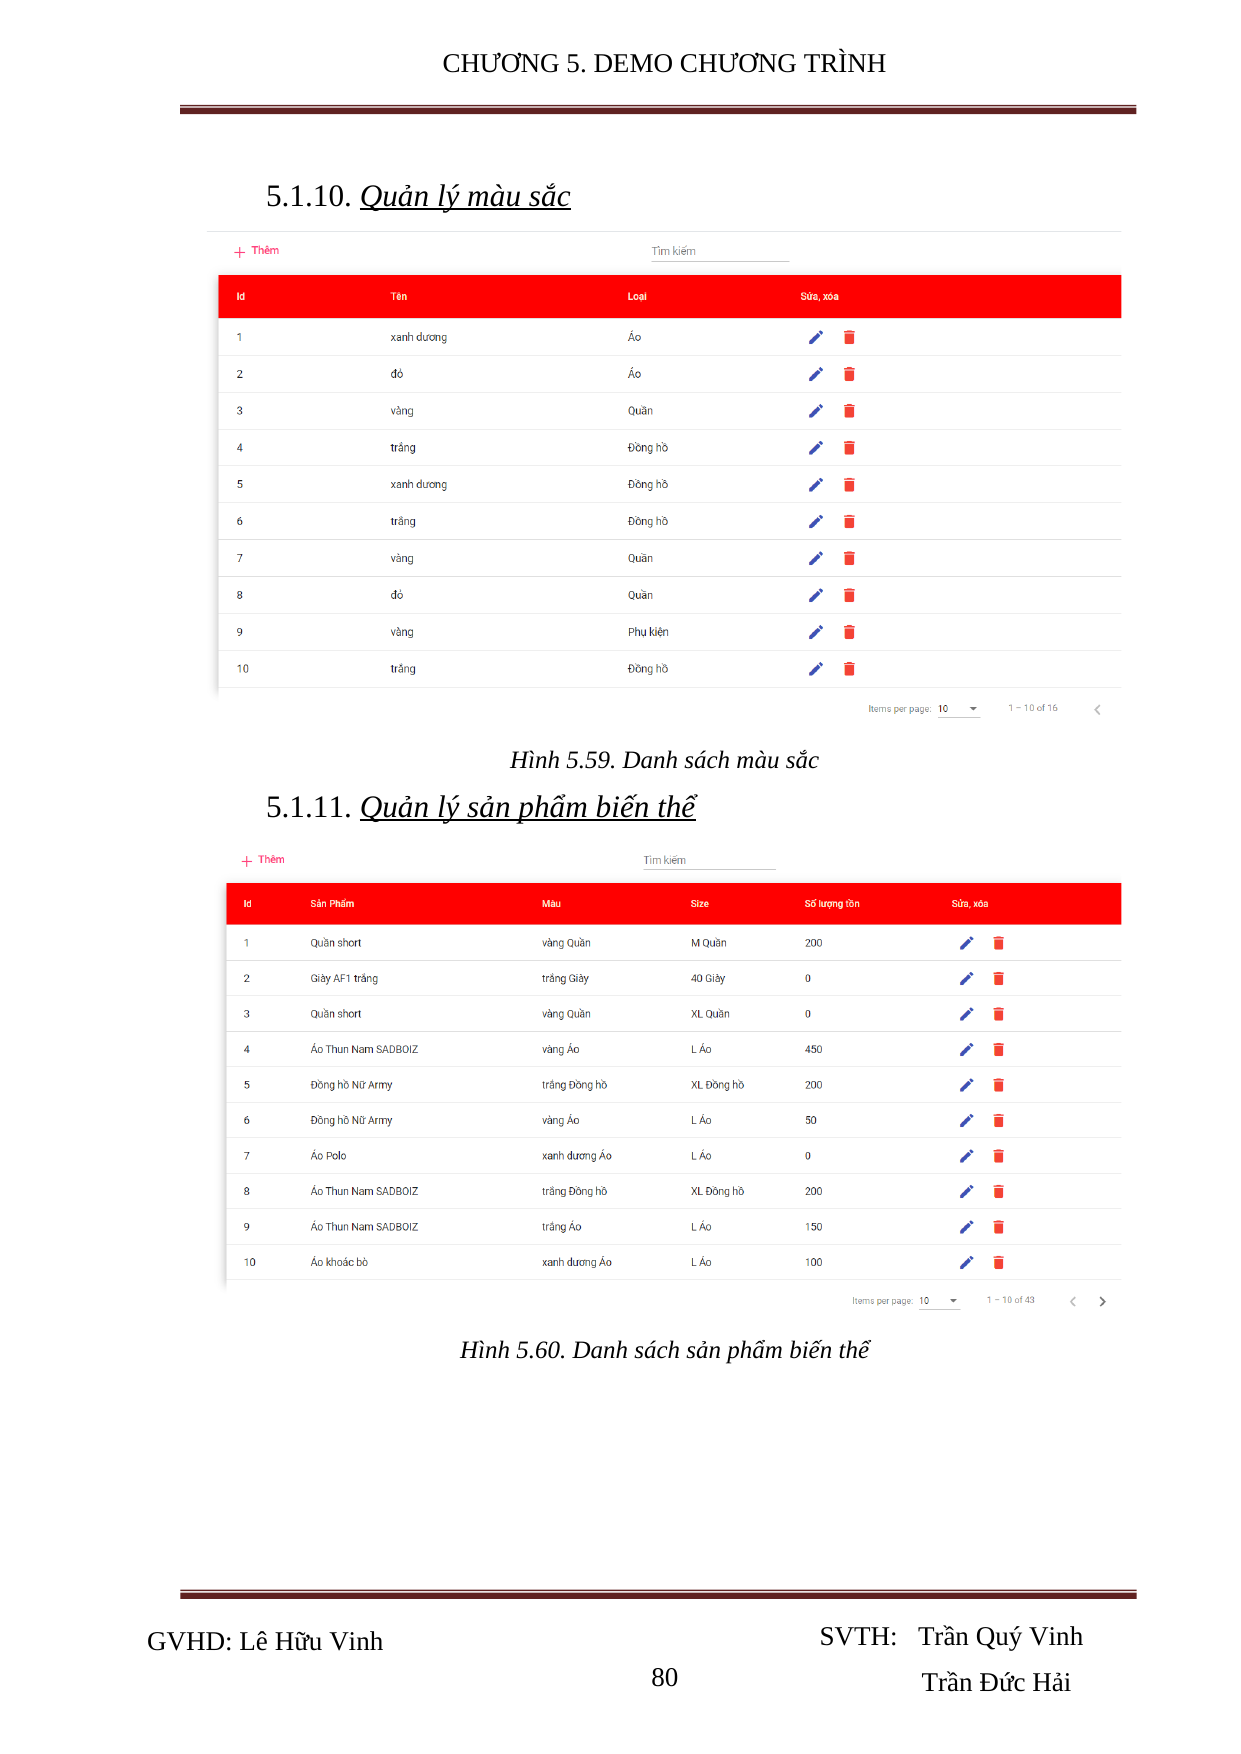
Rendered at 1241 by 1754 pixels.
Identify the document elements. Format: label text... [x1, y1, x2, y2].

picture [206, 231, 1122, 730]
subtitle Quản lý sản phẩm biến thể [207, 788, 1122, 824]
subtitle Quản lý màu sắc [207, 177, 1122, 213]
picture [206, 841, 1122, 1320]
